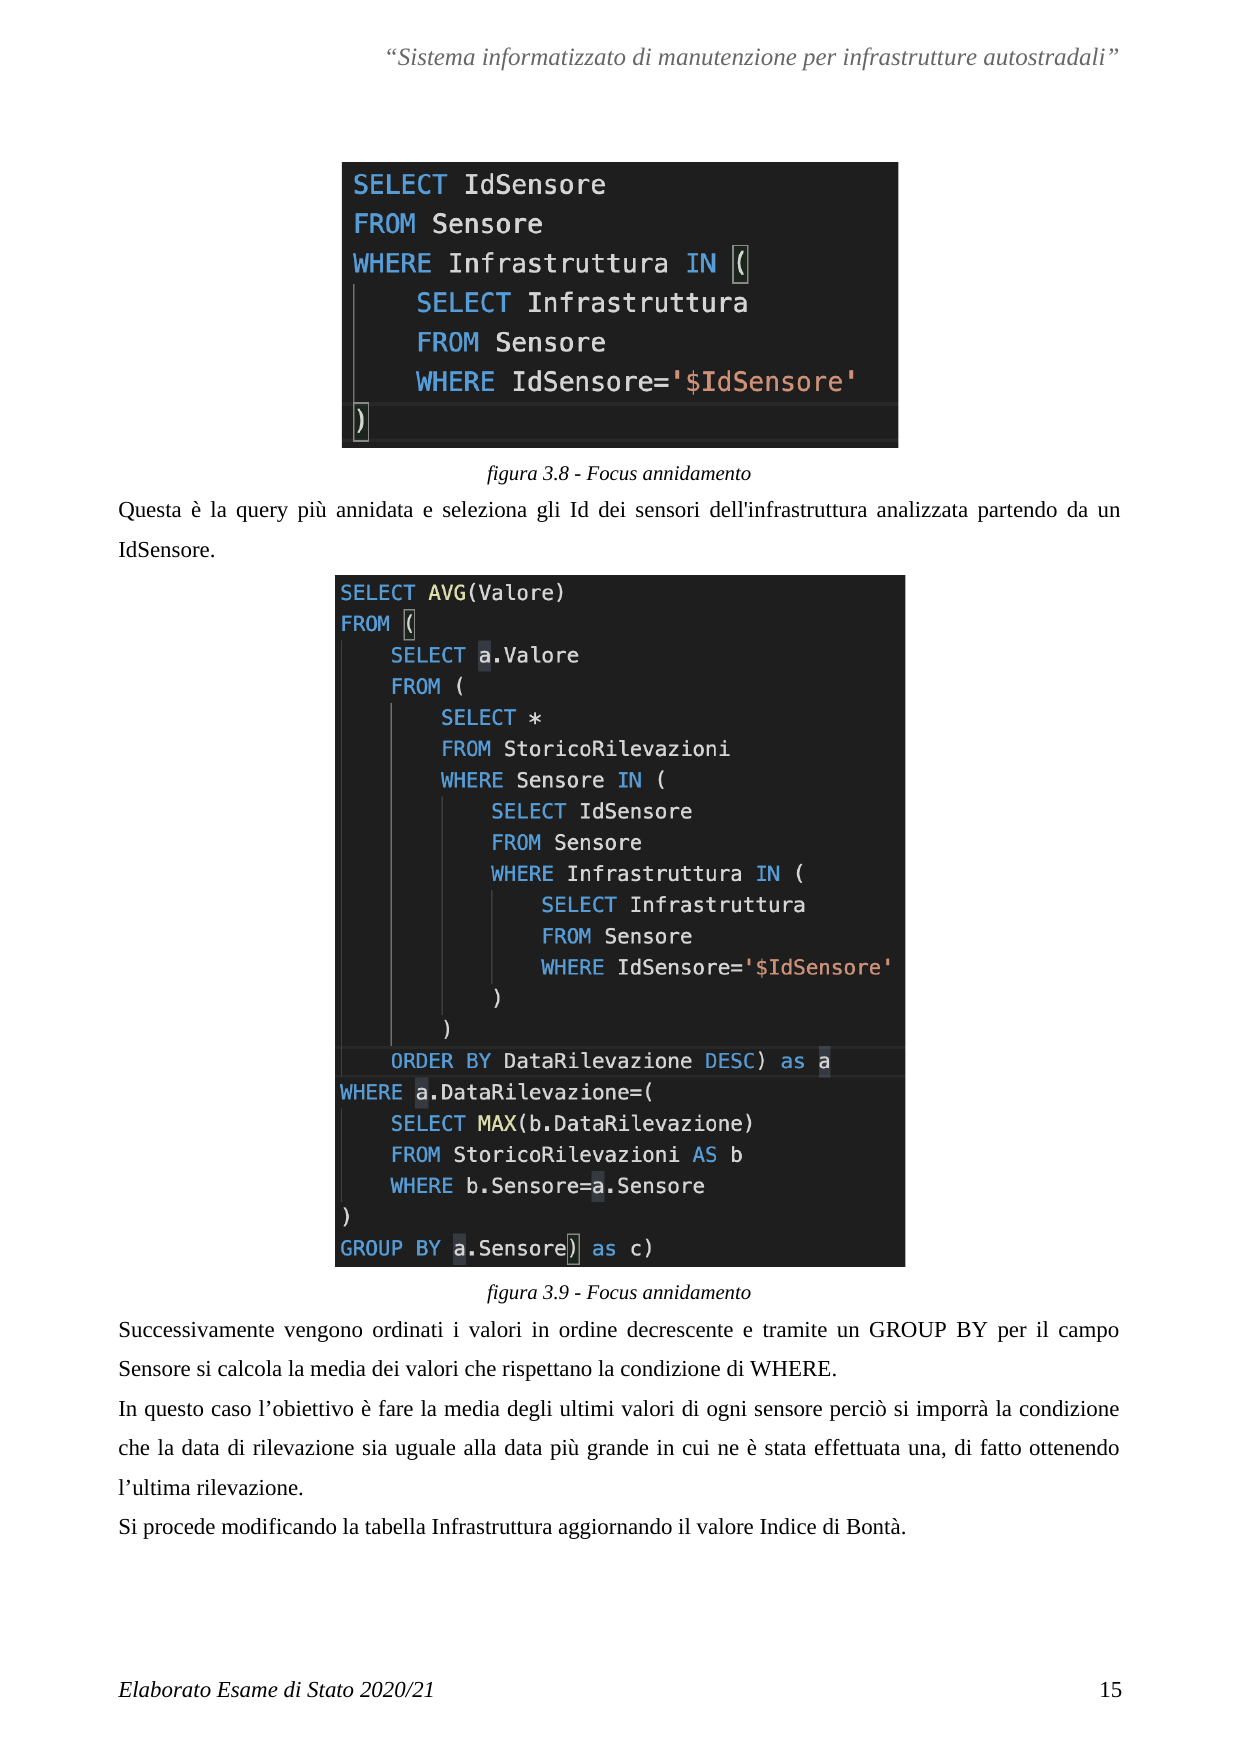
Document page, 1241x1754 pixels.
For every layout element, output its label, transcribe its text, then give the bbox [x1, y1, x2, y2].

text figura 3.8 - Focus annidamento [118, 461, 1122, 484]
picture [335, 575, 906, 1267]
text Si procede modificando la tabella Infrastruttura aggiornando il valore Indice di Bontà. [118, 1513, 1122, 1540]
picture [341, 162, 899, 448]
text figura 3.9 - Focus annidamento [118, 1280, 1122, 1304]
text In questo caso l’obiettivo è fare la media degli ultimi valori di ogni sensore perciò si imporrà la condizione che la data di rilevazione sia uguale alla data più grande in cui ne è stata effettuata una, di fatto ottenendo l’ultima rilevazione. [118, 1395, 1122, 1500]
text Successivamente vengono ordinati i valori in ordine decrescente e tramite un GROUP BY per il campo Sensore si calcola la media dei valori che rispettano la condizione di WHERE. [118, 1316, 1122, 1382]
text Questa è la query più annidata e seleziona gli Id dei sensori dell'infrastruttura analizzata partendo da un IdSensore. [118, 497, 1122, 562]
